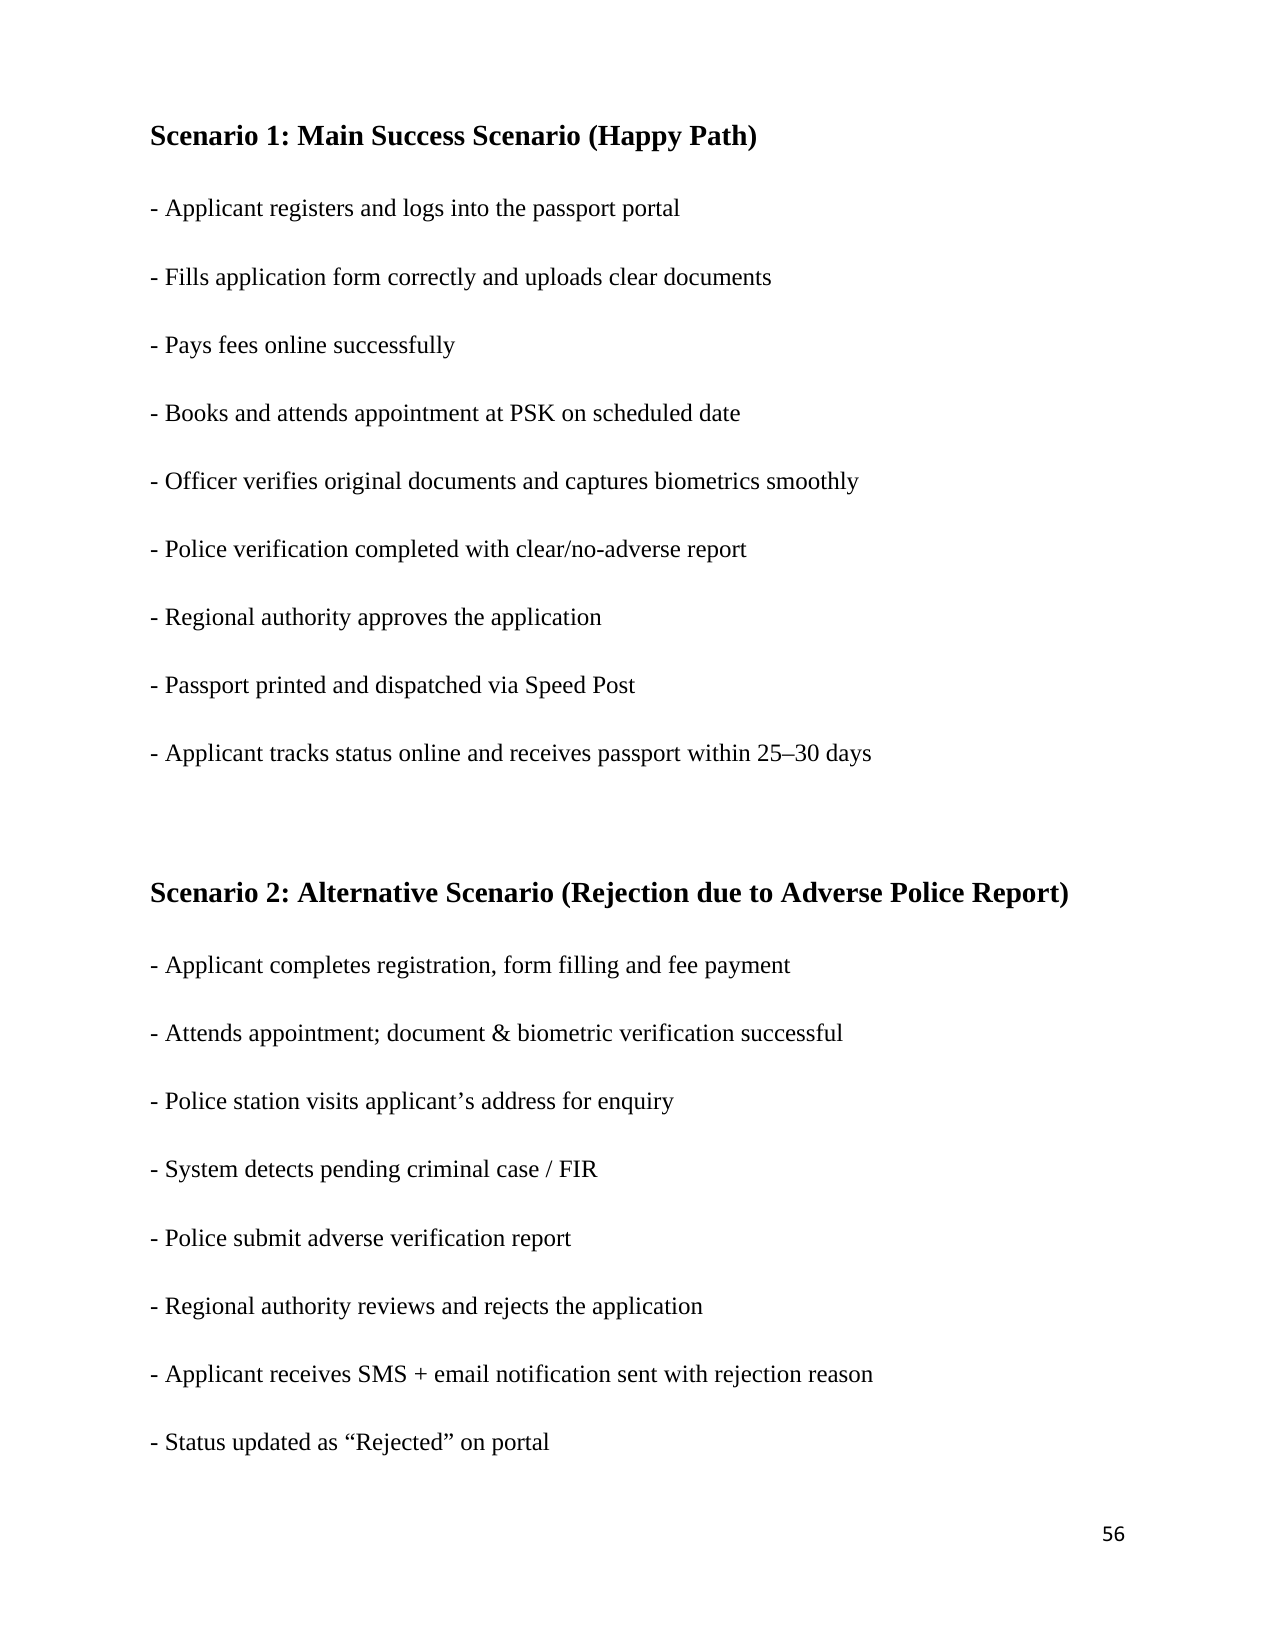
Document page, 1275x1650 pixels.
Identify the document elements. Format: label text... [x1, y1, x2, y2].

text - Applicant registers and logs into the passport portal [150, 193, 1125, 222]
text Scenario 1: Main Success Scenario (Happy Path) [150, 118, 1125, 152]
text - Passport printed and dispatched via Speed Post [150, 670, 1125, 699]
text - Police station visits applicant’s address for enquiry [150, 1086, 1125, 1115]
text - Applicant receives SMS + email notification sent with rejection reason [150, 1359, 1125, 1388]
text - Police submit adverse verification report [150, 1223, 1125, 1251]
text - Applicant tracks status online and receives passport within 25–30 days [150, 738, 1125, 767]
text Scenario 2: Alternative Scenario (Rejection due to Adverse Police Report) [150, 875, 1125, 908]
text - Officer verifies original documents and captures biometrics smoothly [150, 466, 1125, 495]
text - Books and attends appointment at PSK on scheduled date [150, 398, 1125, 427]
text - Status updated as “Rejected” on portal [150, 1427, 1125, 1456]
text - Pays fees online successfully [150, 330, 1125, 358]
text - Regional authority reviews and rejects the application [150, 1291, 1125, 1319]
text - System detects pending criminal case / FIR [150, 1154, 1125, 1183]
text - Regional authority approves the application [150, 602, 1125, 631]
text - Fills application form correctly and uploads clear documents [150, 262, 1125, 290]
text - Police verification completed with clear/no-adverse report [150, 534, 1125, 563]
text - Attends appointment; document & biometric verification successful [150, 1018, 1125, 1047]
text - Applicant completes registration, form filling and fee payment [150, 950, 1125, 979]
